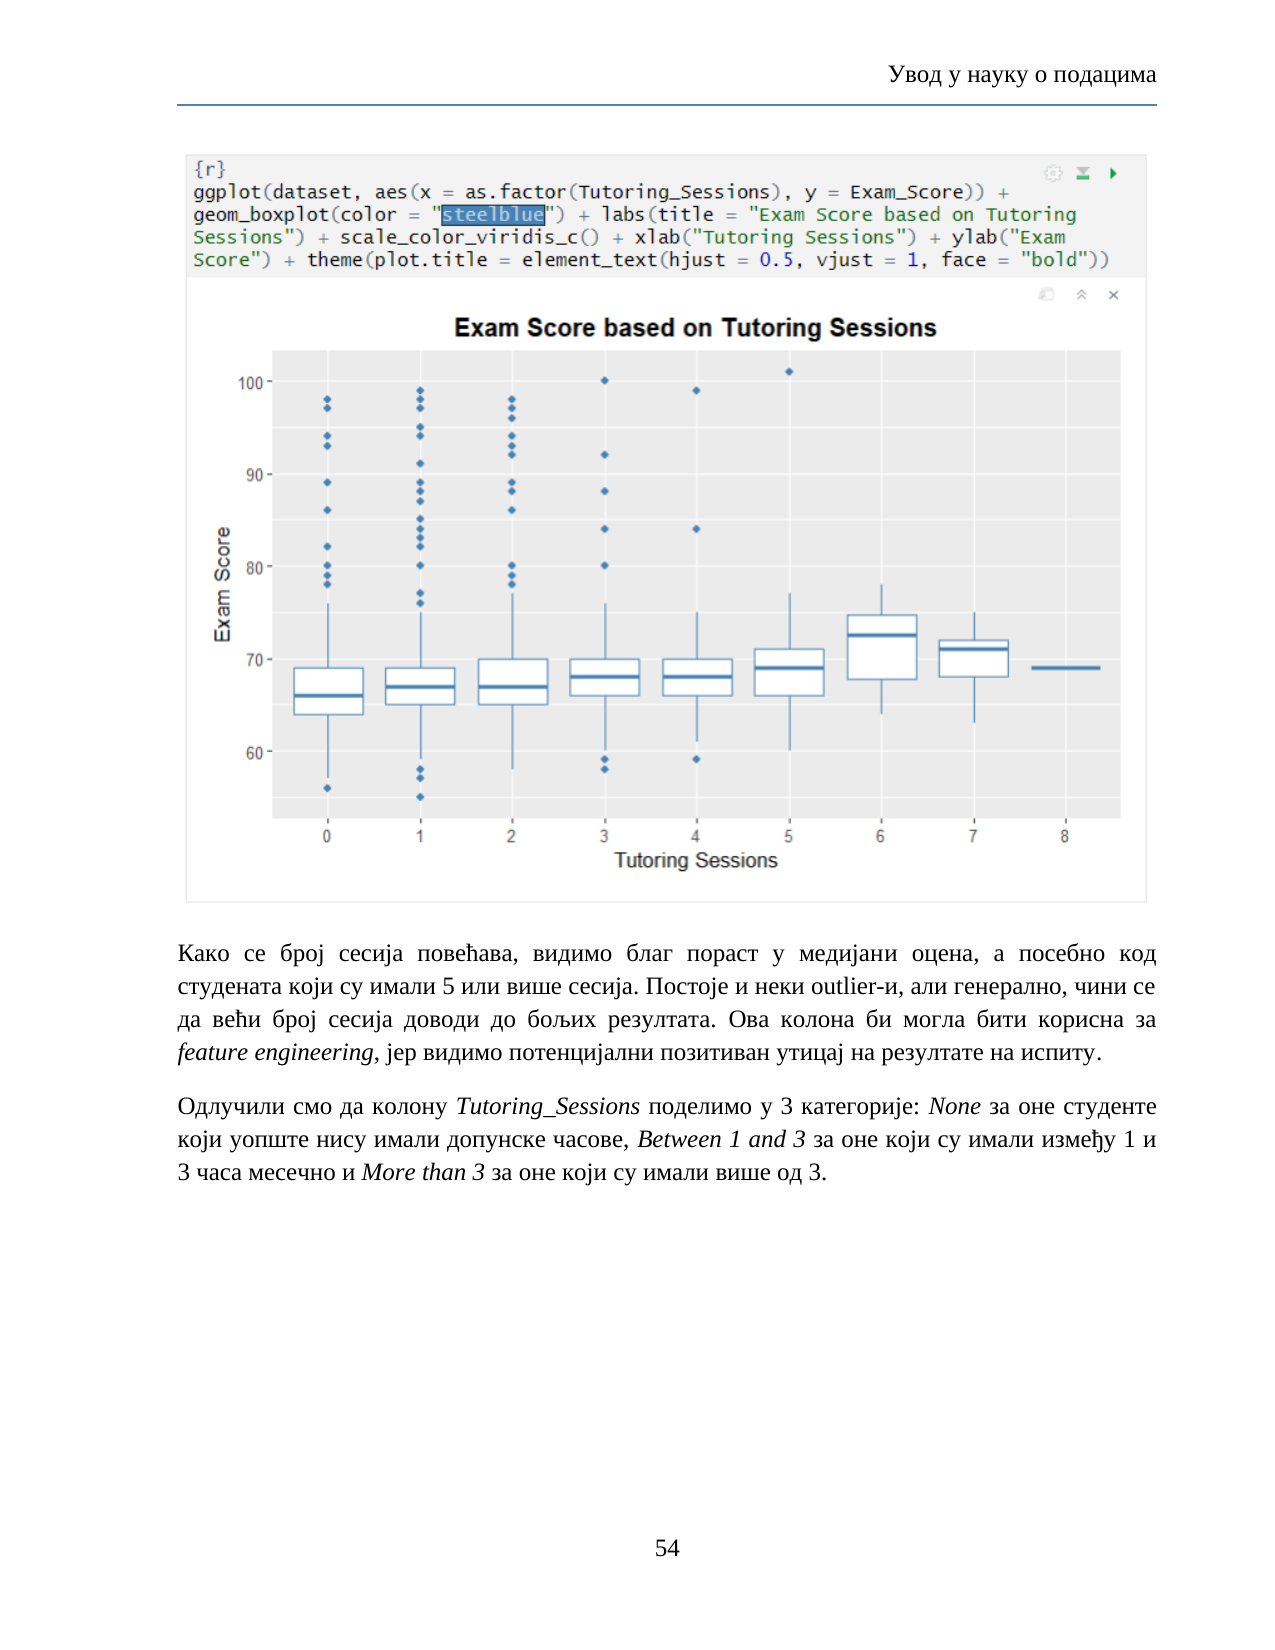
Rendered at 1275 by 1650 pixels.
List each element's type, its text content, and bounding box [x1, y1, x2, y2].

text Одлучили смо да колону Tutoring_Sessions поделимо у 3 категорије: None за оне студенте који уопште нису имали допунске часове, Between 1 and 3 за оне који су имали између 1 и 3 часа месечно и More than 3 за оне који су имали више од 3. [177, 1091, 1157, 1186]
picture [177, 147, 1157, 914]
text Како се број сесија повећава, видимо благ пораст у медијани оцена, а посебно код студената који су имали 5 или више сесија. Постоје и неки outlier-и, али генерално, чини се да већи број сесија доводи до бољих резултата. Ова колона би могла бити корисна за feature engineering, јер видимо потенцијални позитиван утицај на резултате на испиту. [177, 938, 1157, 1066]
